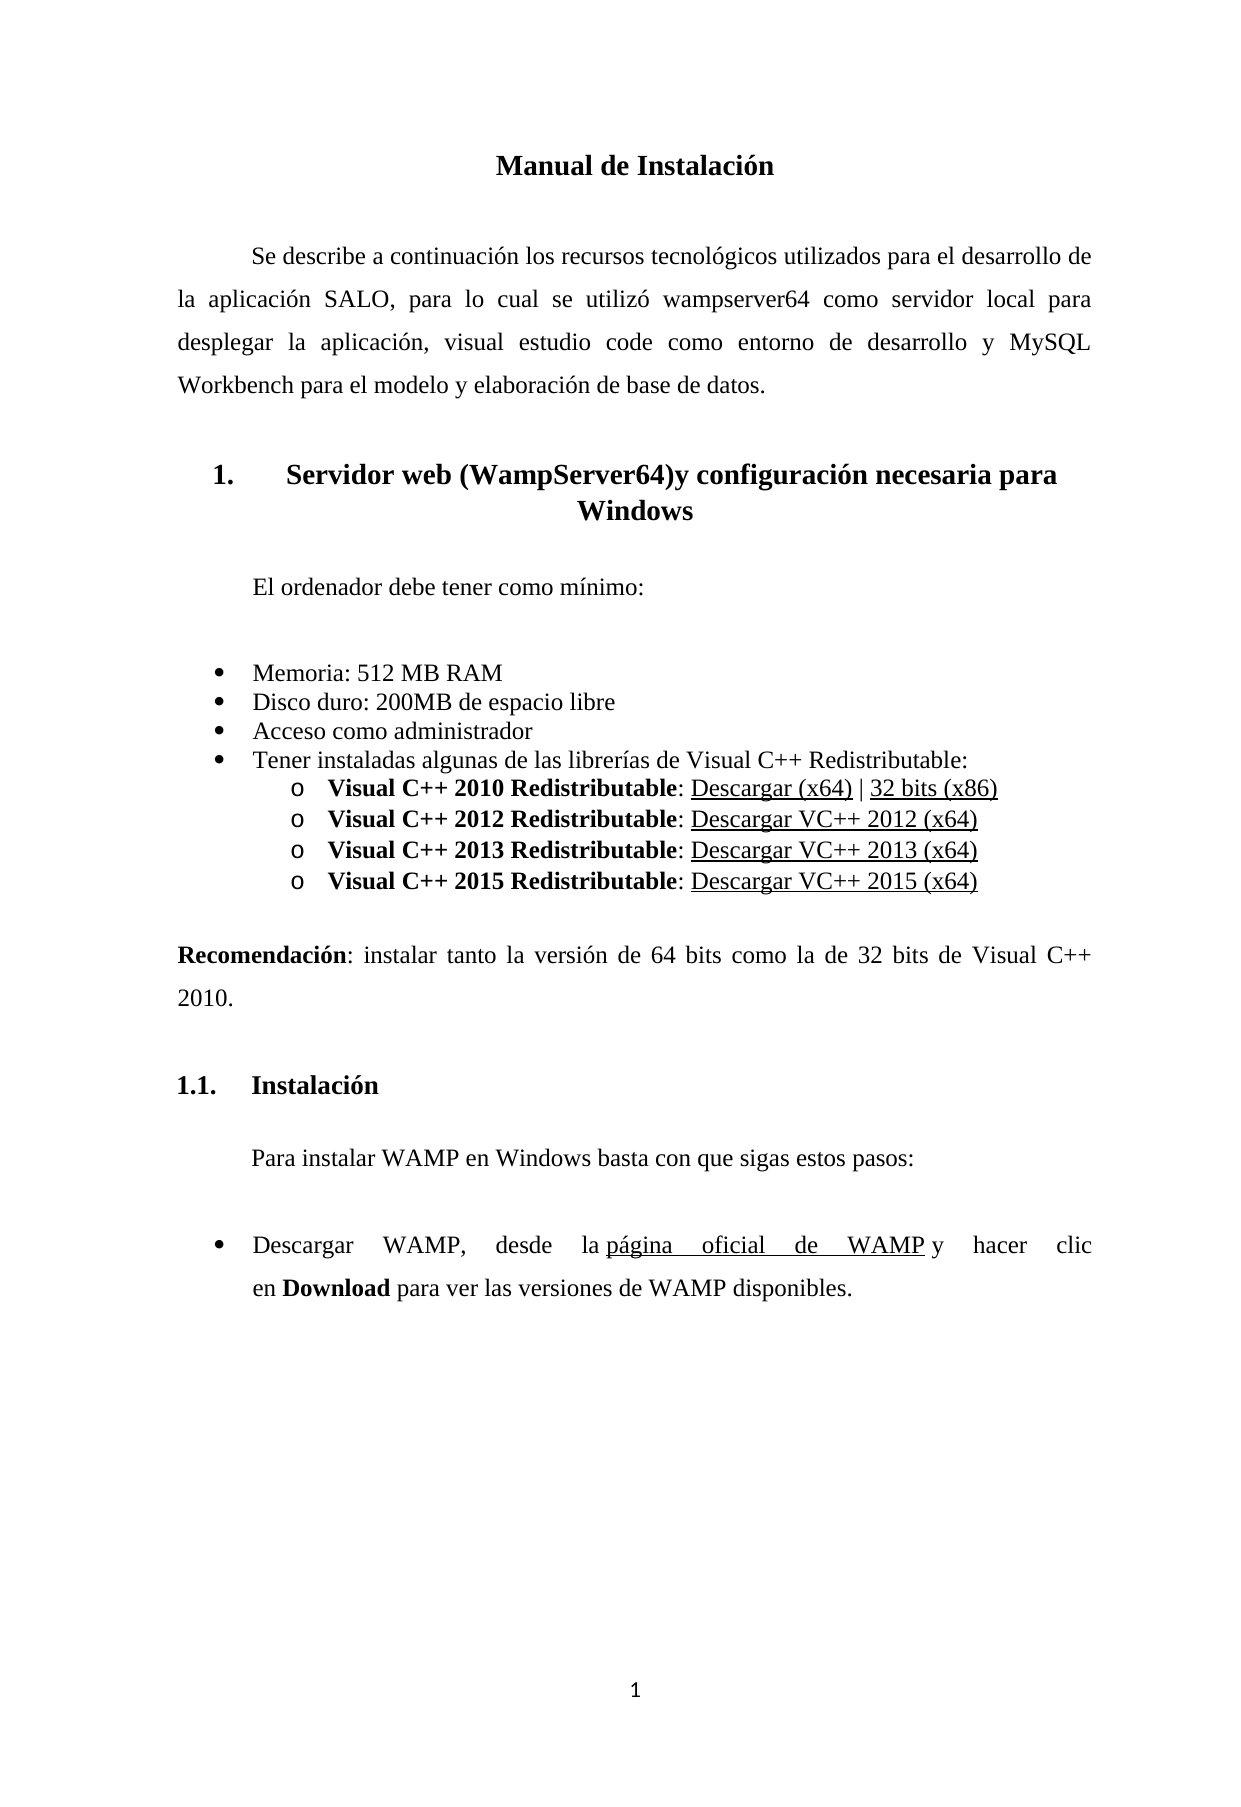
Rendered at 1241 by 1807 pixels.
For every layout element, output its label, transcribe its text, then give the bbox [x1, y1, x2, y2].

text Se describe a continuación los recursos tecnológicos utilizados para el desarrollo de la aplicación SALO, para lo cual se utilizó wampserver64 como servidor local para desplegar la aplicación, visual estudio code como entorno de desarrollo y MySQL Workbench para el modelo y elaboración de base de datos. [177, 241, 1092, 399]
text El ordenador debe tener como mínimo: [252, 572, 1092, 601]
text Para instalar WAMP en Windows basta con que sigas estos pasos: [177, 1143, 1092, 1172]
list Tener instaladas algunas de las librerías de Visual C++ Redistributable: [215, 745, 1092, 773]
subtitle Instalación [176, 1069, 1092, 1100]
list Descargar WAMP, desde la página oficial de WAMP y hacer clic en Download para ver las versiones de WAMP disponibles. [215, 1230, 1092, 1302]
list Visual C++ 2015 Redistributable: Descargar VC++ 2015 (x64) [290, 866, 1092, 897]
list Visual C++ 2013 Redistributable: Descargar VC++ 2013 (x64) [290, 835, 1092, 866]
text Manual de Instalación [177, 148, 1092, 181]
list Disco duro: 200MB de espacio libre [215, 687, 1092, 716]
list Visual C++ 2012 Redistributable: Descargar VC++ 2012 (x64) [290, 804, 1092, 835]
list Visual C++ 2010 Redistributable: Descargar (x64) | 32 bits (x86) [290, 773, 1092, 804]
list Acceso como administrador [215, 716, 1092, 745]
subtitle Servidor web (WampServer64)y configuración necesaria para Windows [177, 457, 1092, 526]
list Memoria: 512 MB RAM [215, 658, 1092, 687]
text Recomendación: instalar tanto la versión de 64 bits como la de 32 bits de Visual C++ 2010. [177, 940, 1092, 1012]
